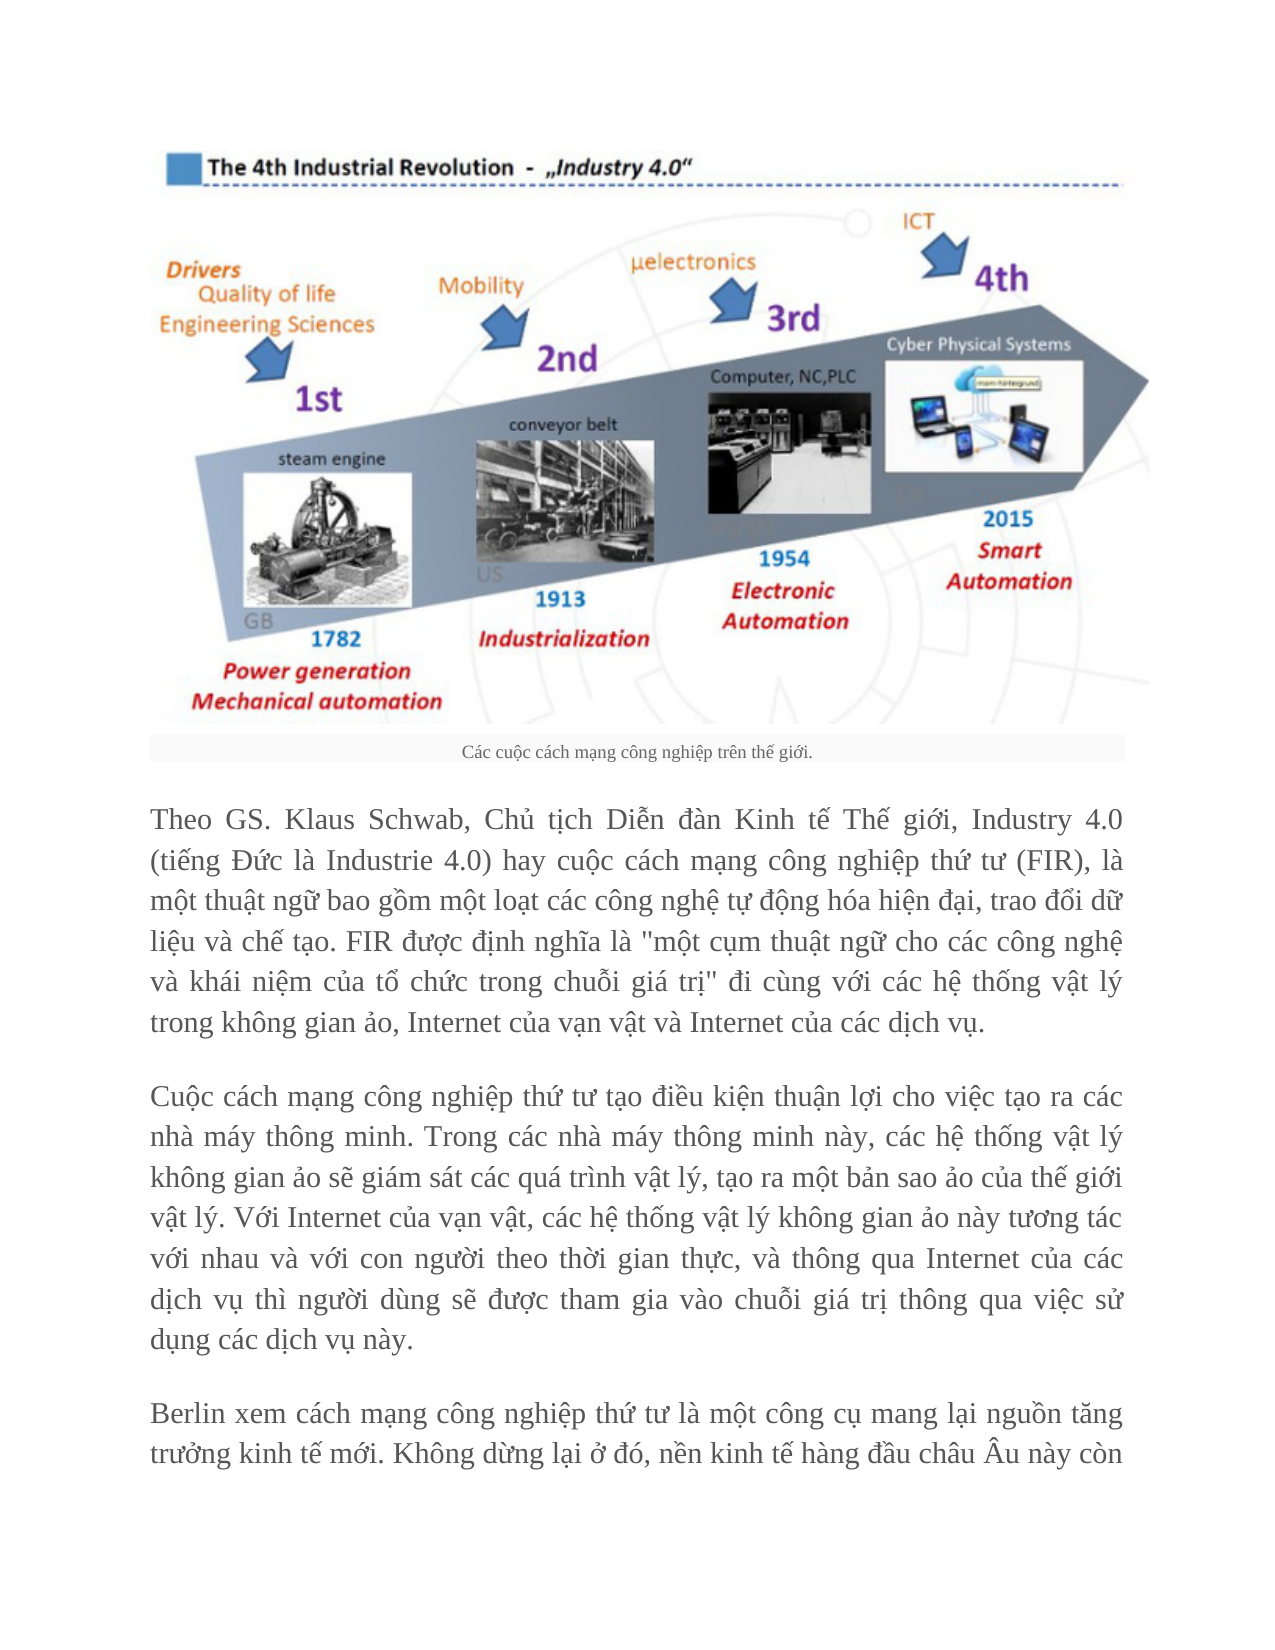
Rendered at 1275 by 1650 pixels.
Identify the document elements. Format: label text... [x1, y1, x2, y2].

text Theo GS. Klaus Schwab, Chủ tịch Diễn đàn Kinh tế Thế giới, Industry 4.0 (tiếng Đức là Industrie 4.0) hay cuộc cách mạng công nghiệp thứ tư (FIR), là một thuật ngữ bao gồm một loạt các công nghệ tự động hóa hiện đại, trao đổi dữ liệu và chế tạo. FIR được định nghĩa là "một cụm thuật ngữ cho các công nghệ và khái niệm của tổ chức trong chuỗi giá trị" đi cùng với các hệ thống vật lý trong không gian ảo, Internet của vạn vật và Internet của các dịch vụ. [150, 795, 1125, 1039]
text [150, 1389, 1125, 1470]
picture [150, 150, 1150, 724]
text Các cuộc cách mạng công nghiệp trên thế giới. [150, 734, 1125, 762]
text Cuộc cách mạng công nghiệp thứ tư tạo điều kiện thuận lợi cho việc tạo ra các nhà máy thông minh. Trong các nhà máy thông minh này, các hệ thống vật lý không gian ảo sẽ giám sát các quá trình vật lý, tạo ra một bản sao ảo của thế giới vật lý. Với Internet của vạn vật, các hệ thống vật lý không gian ảo này tương tác với nhau và với con người theo thời gian thực, và thông qua Internet của các dịch vụ thì người dùng sẽ được tham gia vào chuỗi giá trị thông qua việc sử dụng các dịch vụ này. [150, 1072, 1125, 1356]
